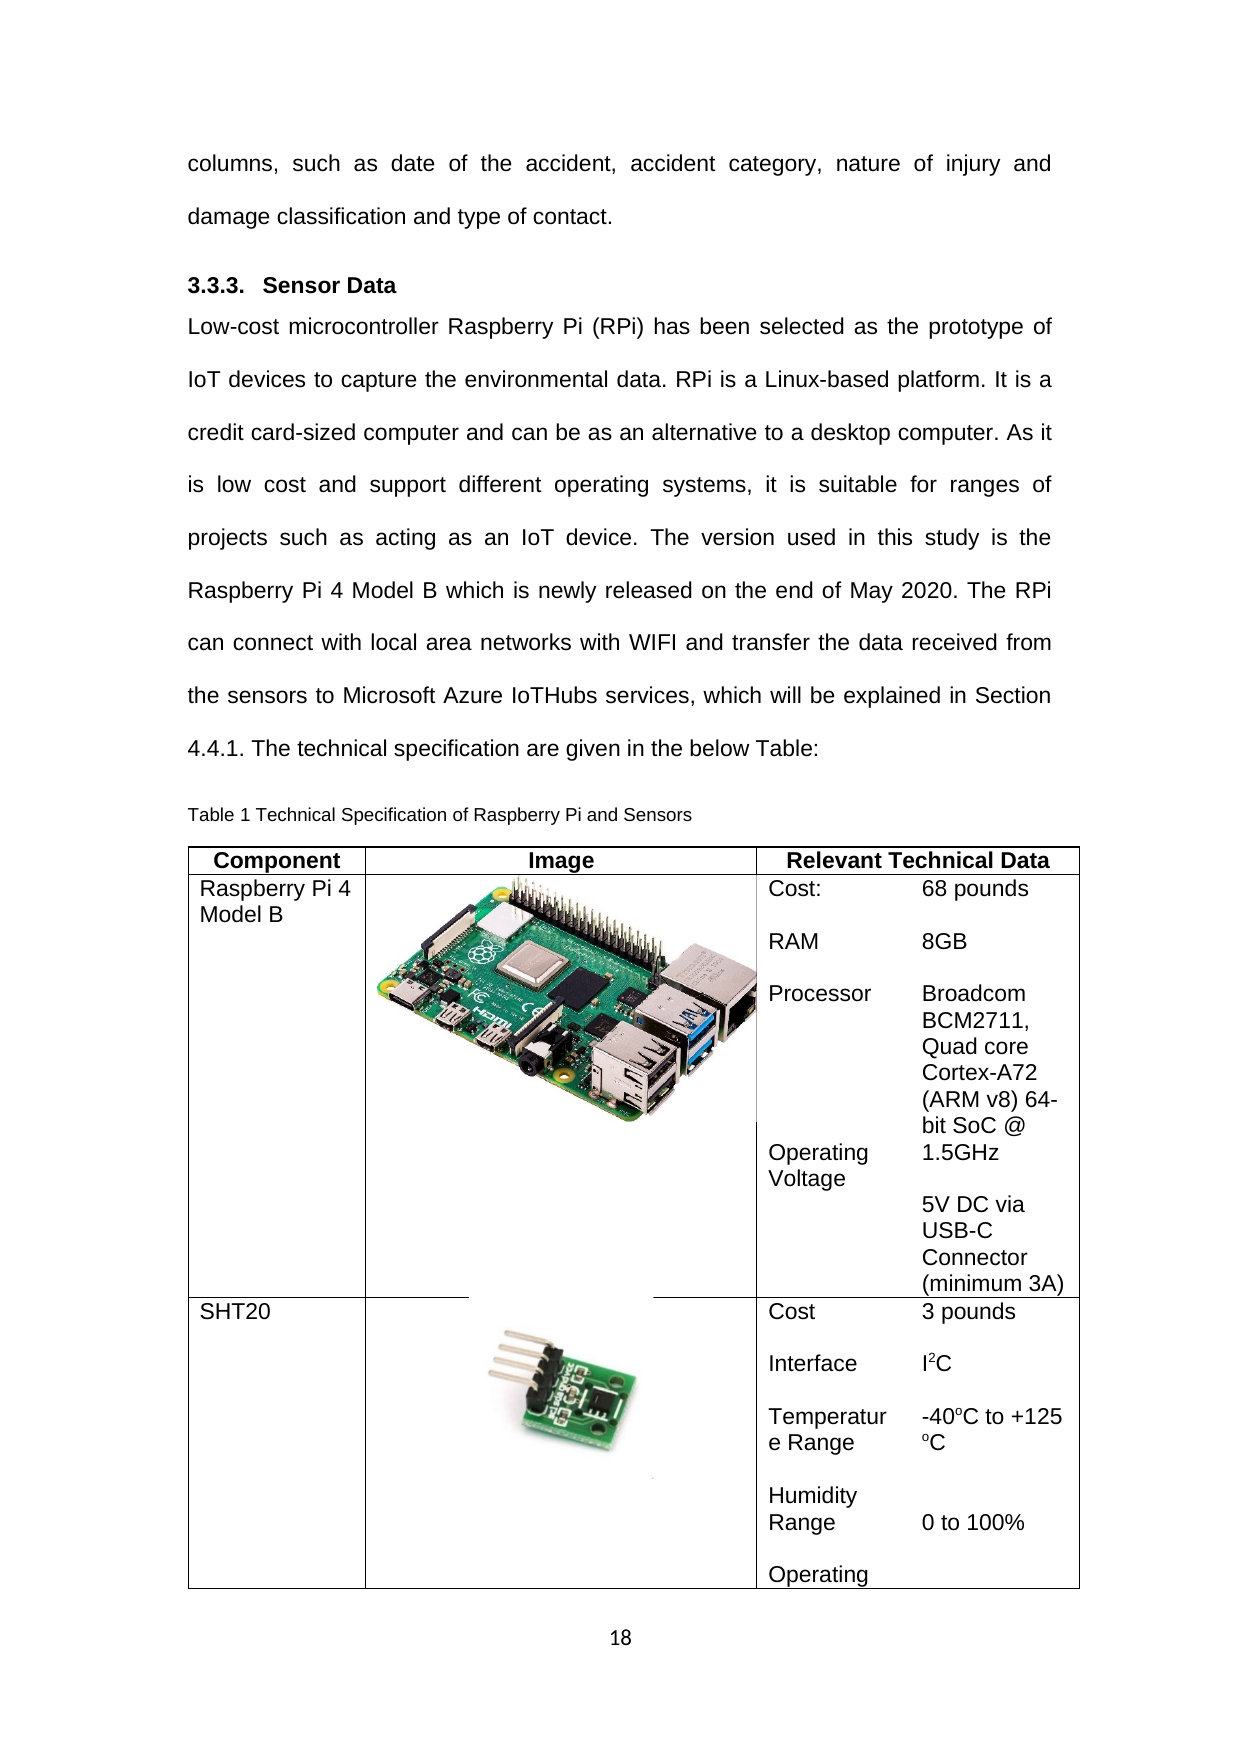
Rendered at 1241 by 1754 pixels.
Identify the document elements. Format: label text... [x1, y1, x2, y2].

table_cell [366, 1298, 756, 1587]
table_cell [910, 1298, 1079, 1587]
picture [468, 1297, 654, 1479]
table_cell [366, 875, 756, 1297]
picture [376, 875, 757, 1122]
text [187, 150, 1053, 229]
table_header Component [189, 848, 365, 874]
table_cell SHT20 [189, 1298, 365, 1587]
text Low-cost microcontroller Raspberry Pi (RPi) has been selected as the prototype of IoT devices to capture the environmental data. RPi is a Linux-based platform. It is a credit card-sized computer and can be as an alternative to a desktop computer. As it is low cost and support different operating systems, it is suitable for ranges of projects such as acting as an IoT device. The version used in this study is the Raspberry Pi 4 Model B which is newly released on the end of May 2020. The RPi can connect with local area networks with WIFI and transfer the data received from the sensors to Microsoft Azure IoTHubs services, which will be explained in Section 4.4.1. The technical specification are given in the below Table: [187, 313, 1053, 761]
subtitle Sensor Data [187, 272, 1053, 298]
table_cell 68 pounds 8GB Broadcom BCM2711, Quad core Cortex-A72 (ARM v8) 64-bit SoC @ 1.5GHz 5V DC via USB-C Connector (minimum 3A) [910, 875, 1079, 1297]
table_header Relevant Technical Data [757, 848, 1079, 874]
text Table 1 Technical Specification of Raspberry Pi and Sensors [187, 804, 1053, 826]
table_header Image [366, 848, 756, 874]
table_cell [757, 1298, 910, 1587]
table_cell Cost: RAM Processor Operating Voltage [757, 875, 910, 1297]
table_cell Raspberry Pi 4 Model B [189, 875, 365, 1297]
